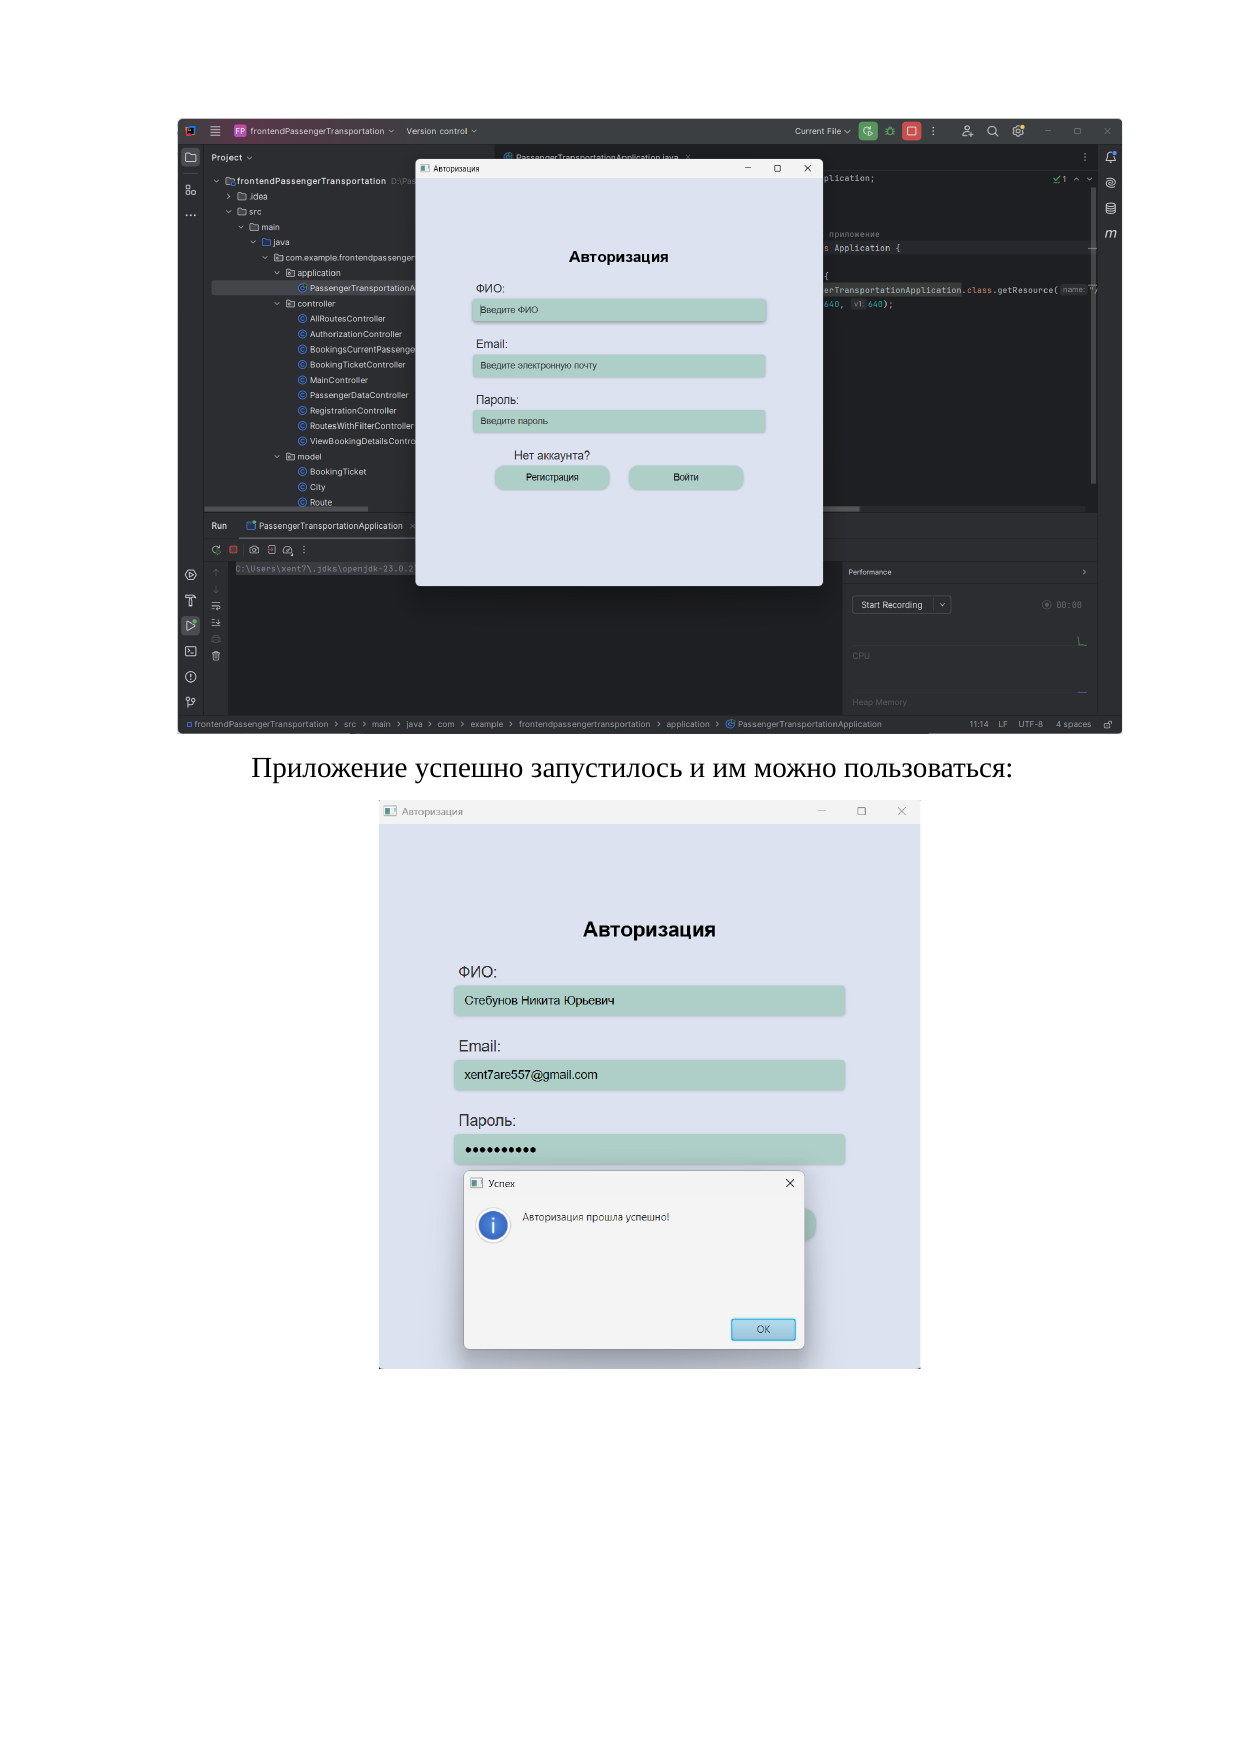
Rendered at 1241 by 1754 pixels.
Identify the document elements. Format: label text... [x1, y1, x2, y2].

text Приложение успешно запустилось и им можно пользоваться: [177, 750, 1122, 783]
picture [177, 118, 1123, 734]
picture [378, 800, 921, 1369]
